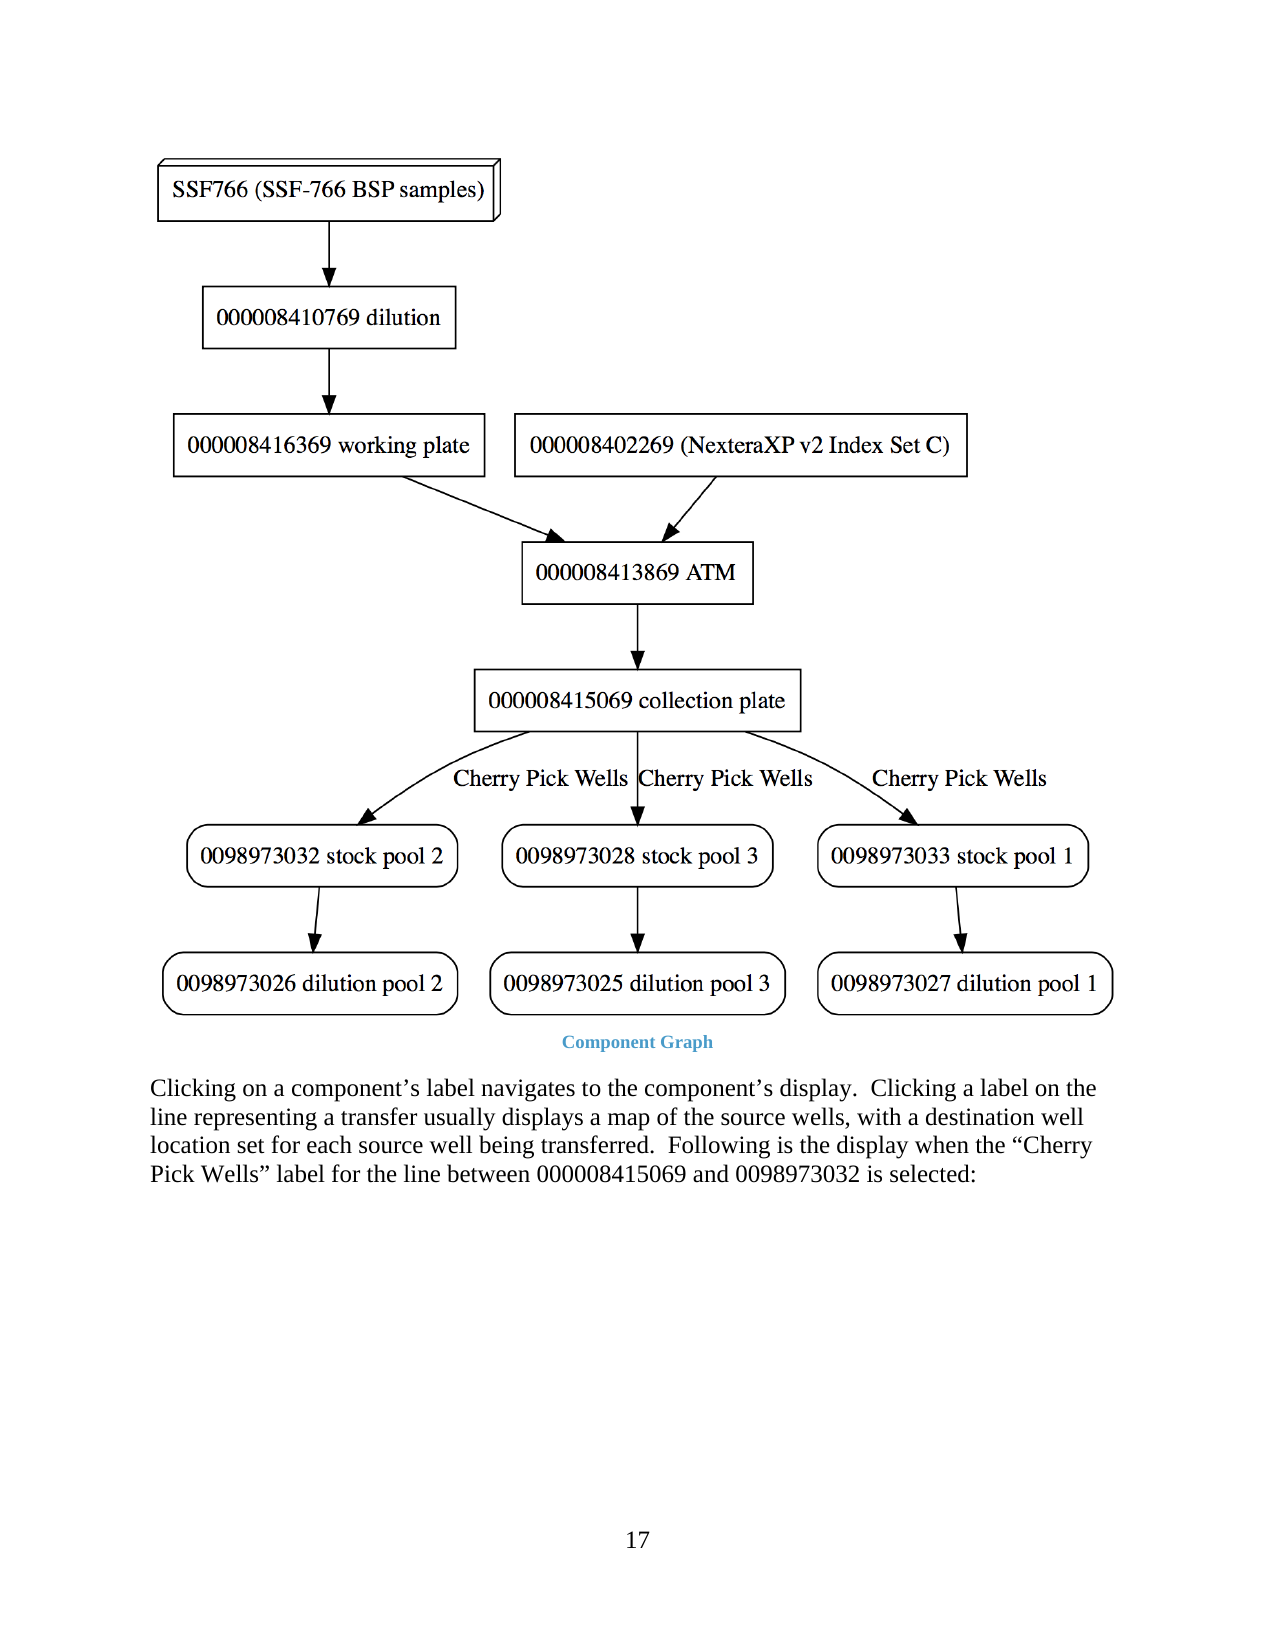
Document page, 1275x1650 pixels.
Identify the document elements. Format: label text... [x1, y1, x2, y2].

text Component Graph [150, 1031, 1125, 1052]
text Clicking on a component’s label navigates to the component’s display. Clicking a label on the line representing a transfer usually displays a map of the source wells, with a destination well location set for each source well being transferred. Following is the display when the “Cherry Pick Wells” label for the line between 000008415069 and 0098973032 is selected: [150, 1073, 1125, 1188]
picture [150, 150, 1125, 1025]
